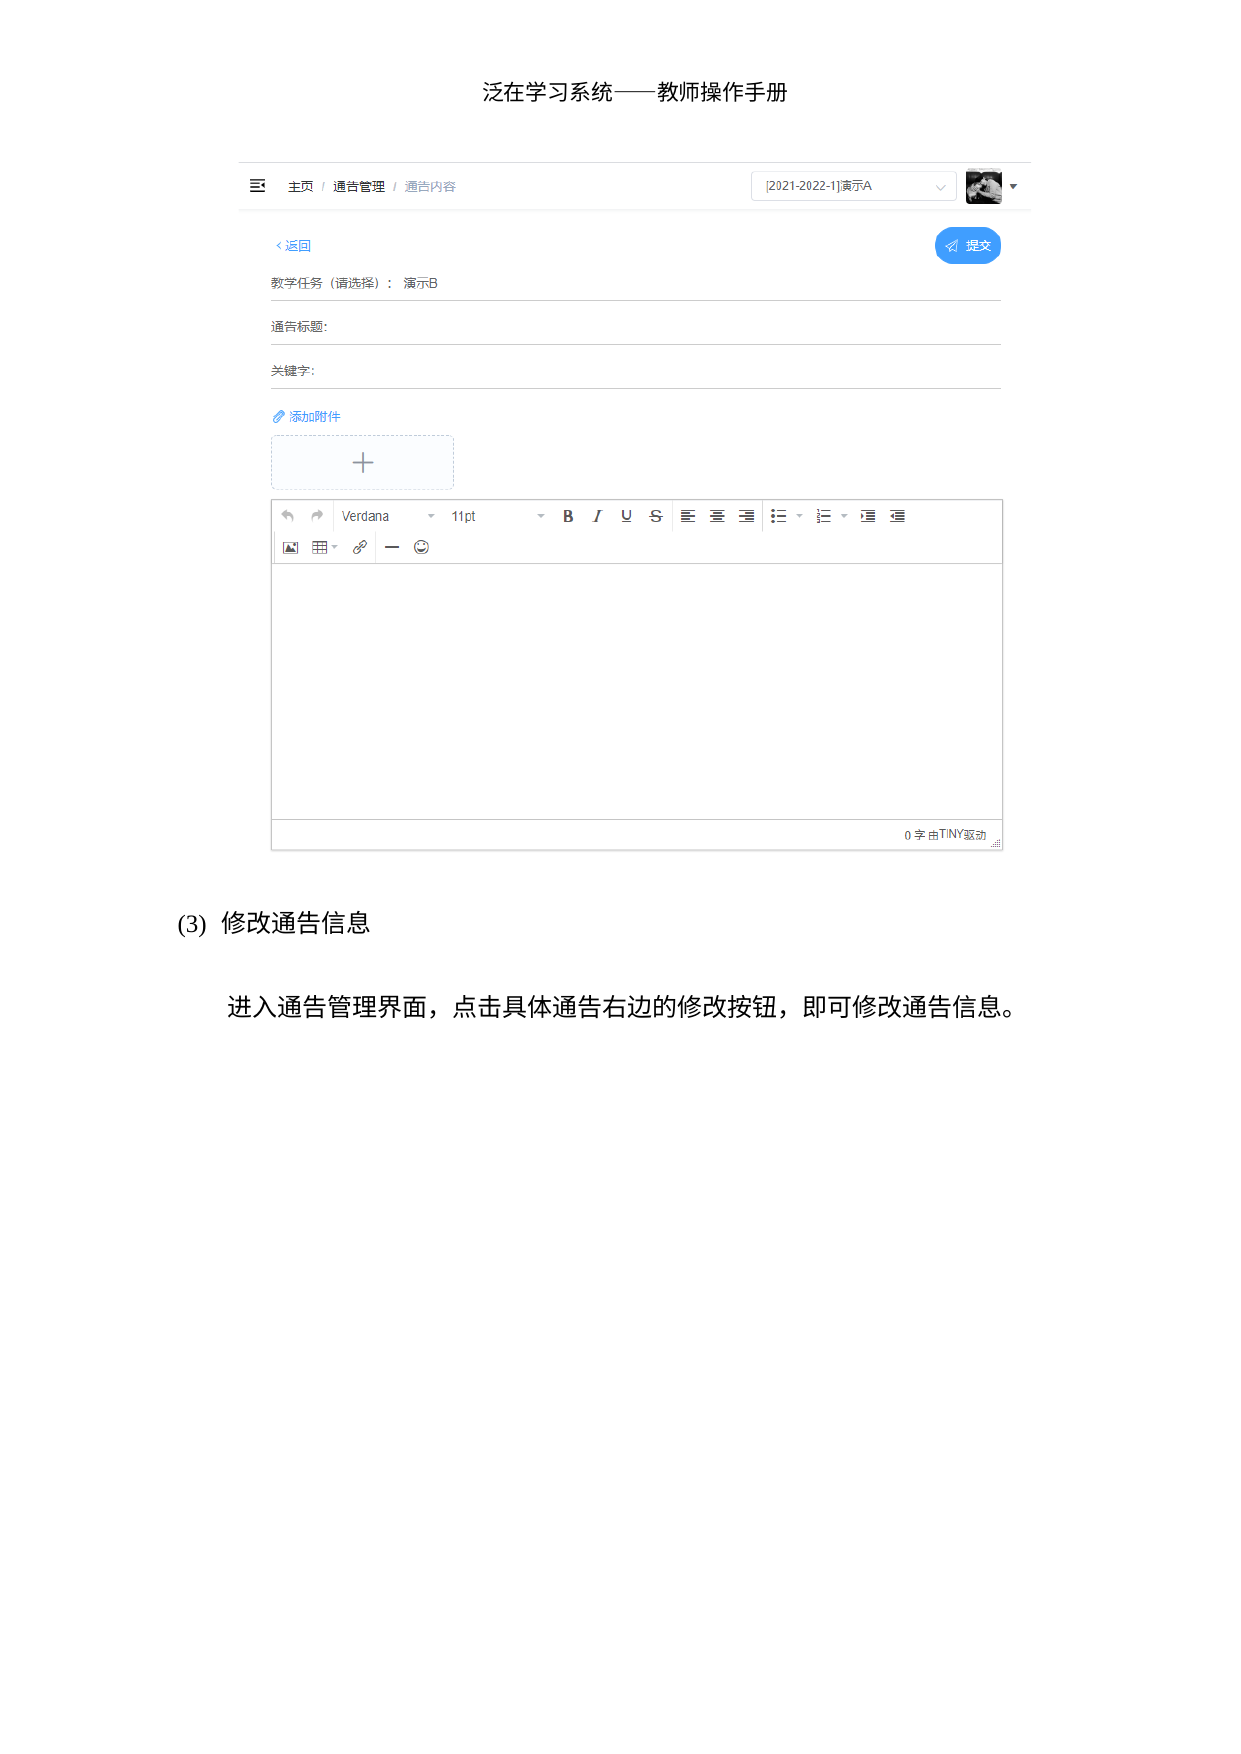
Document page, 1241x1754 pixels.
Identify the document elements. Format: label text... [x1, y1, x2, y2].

picture [238, 162, 1032, 871]
text 进入通告管理界面，点击具体通告右边的修改按钮，即可修改通告信息。 [177, 973, 1092, 1038]
list 修改通告信息 [177, 889, 1092, 954]
